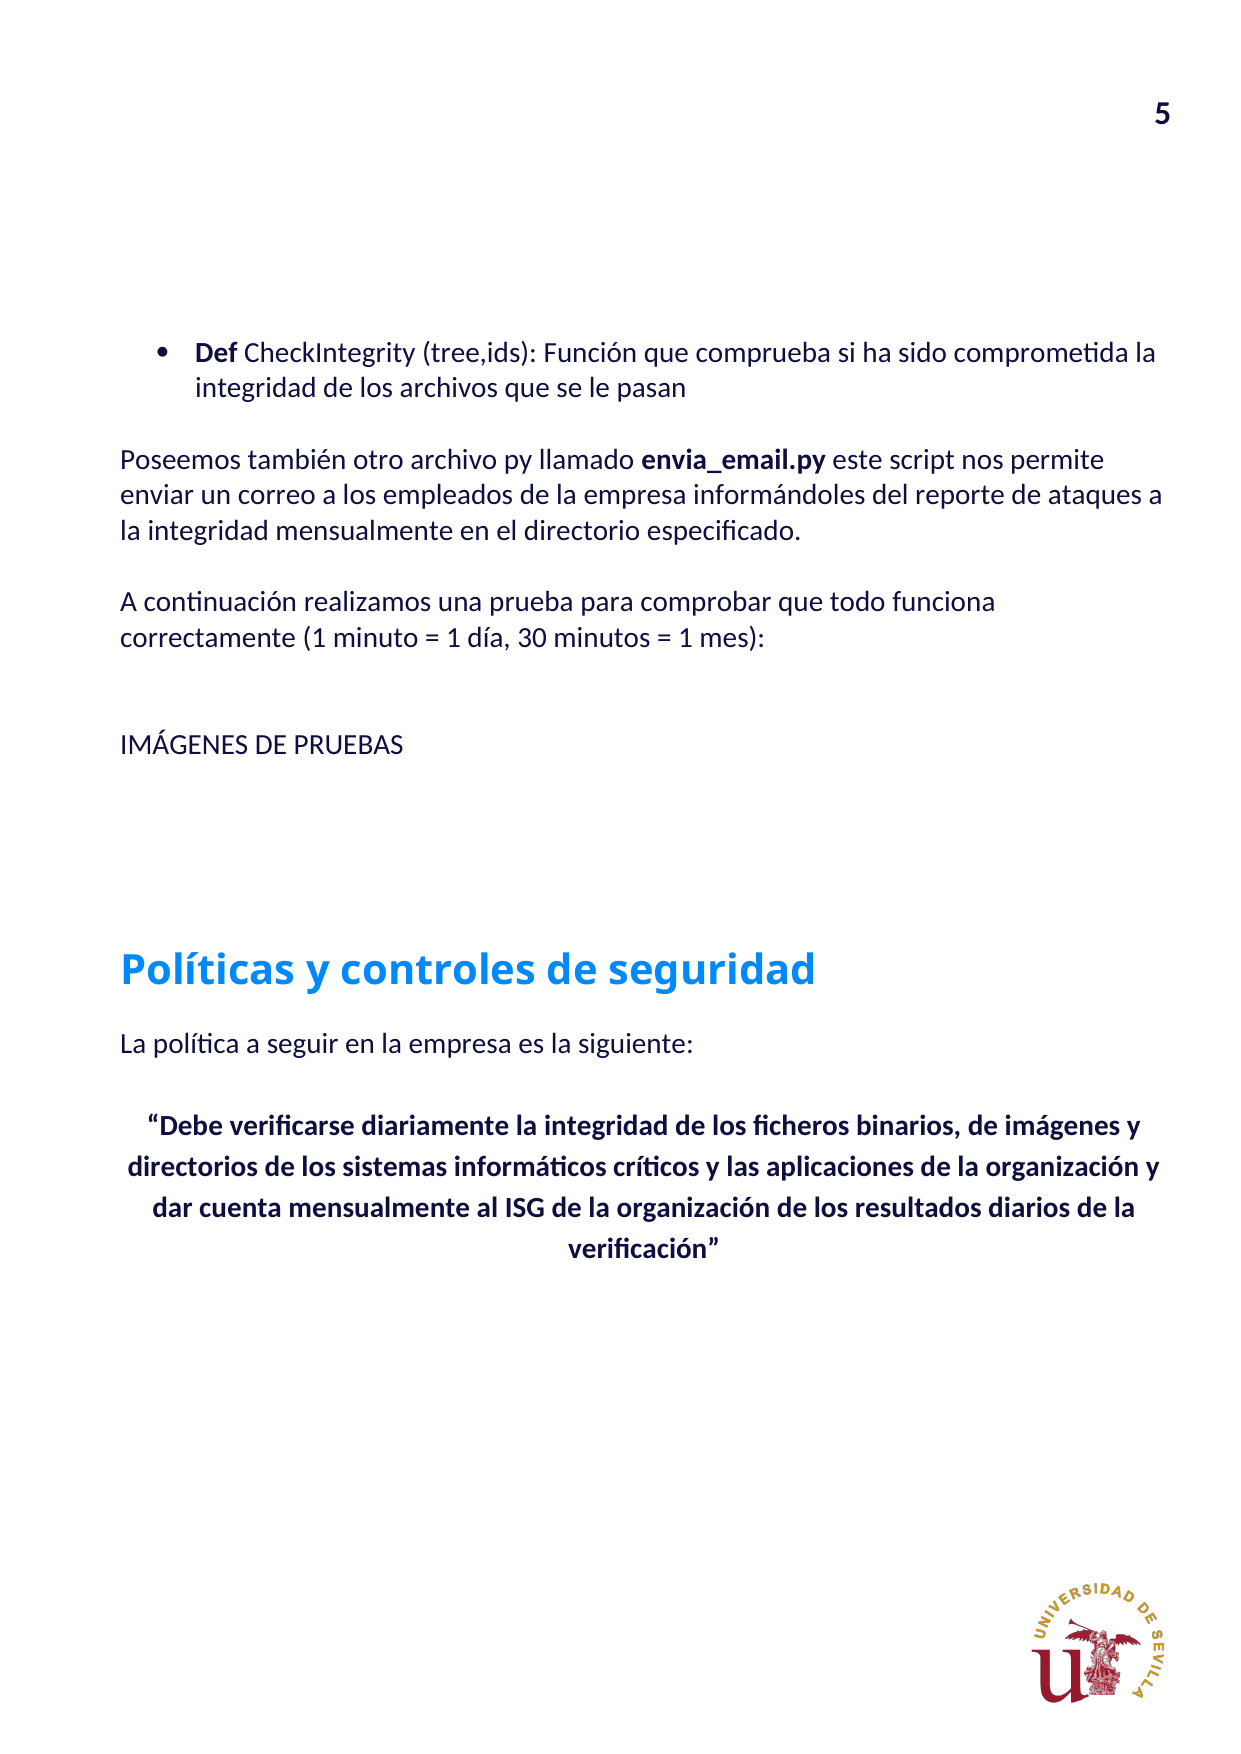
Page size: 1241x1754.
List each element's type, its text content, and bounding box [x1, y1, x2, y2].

picture [1018, 1582, 1165, 1716]
